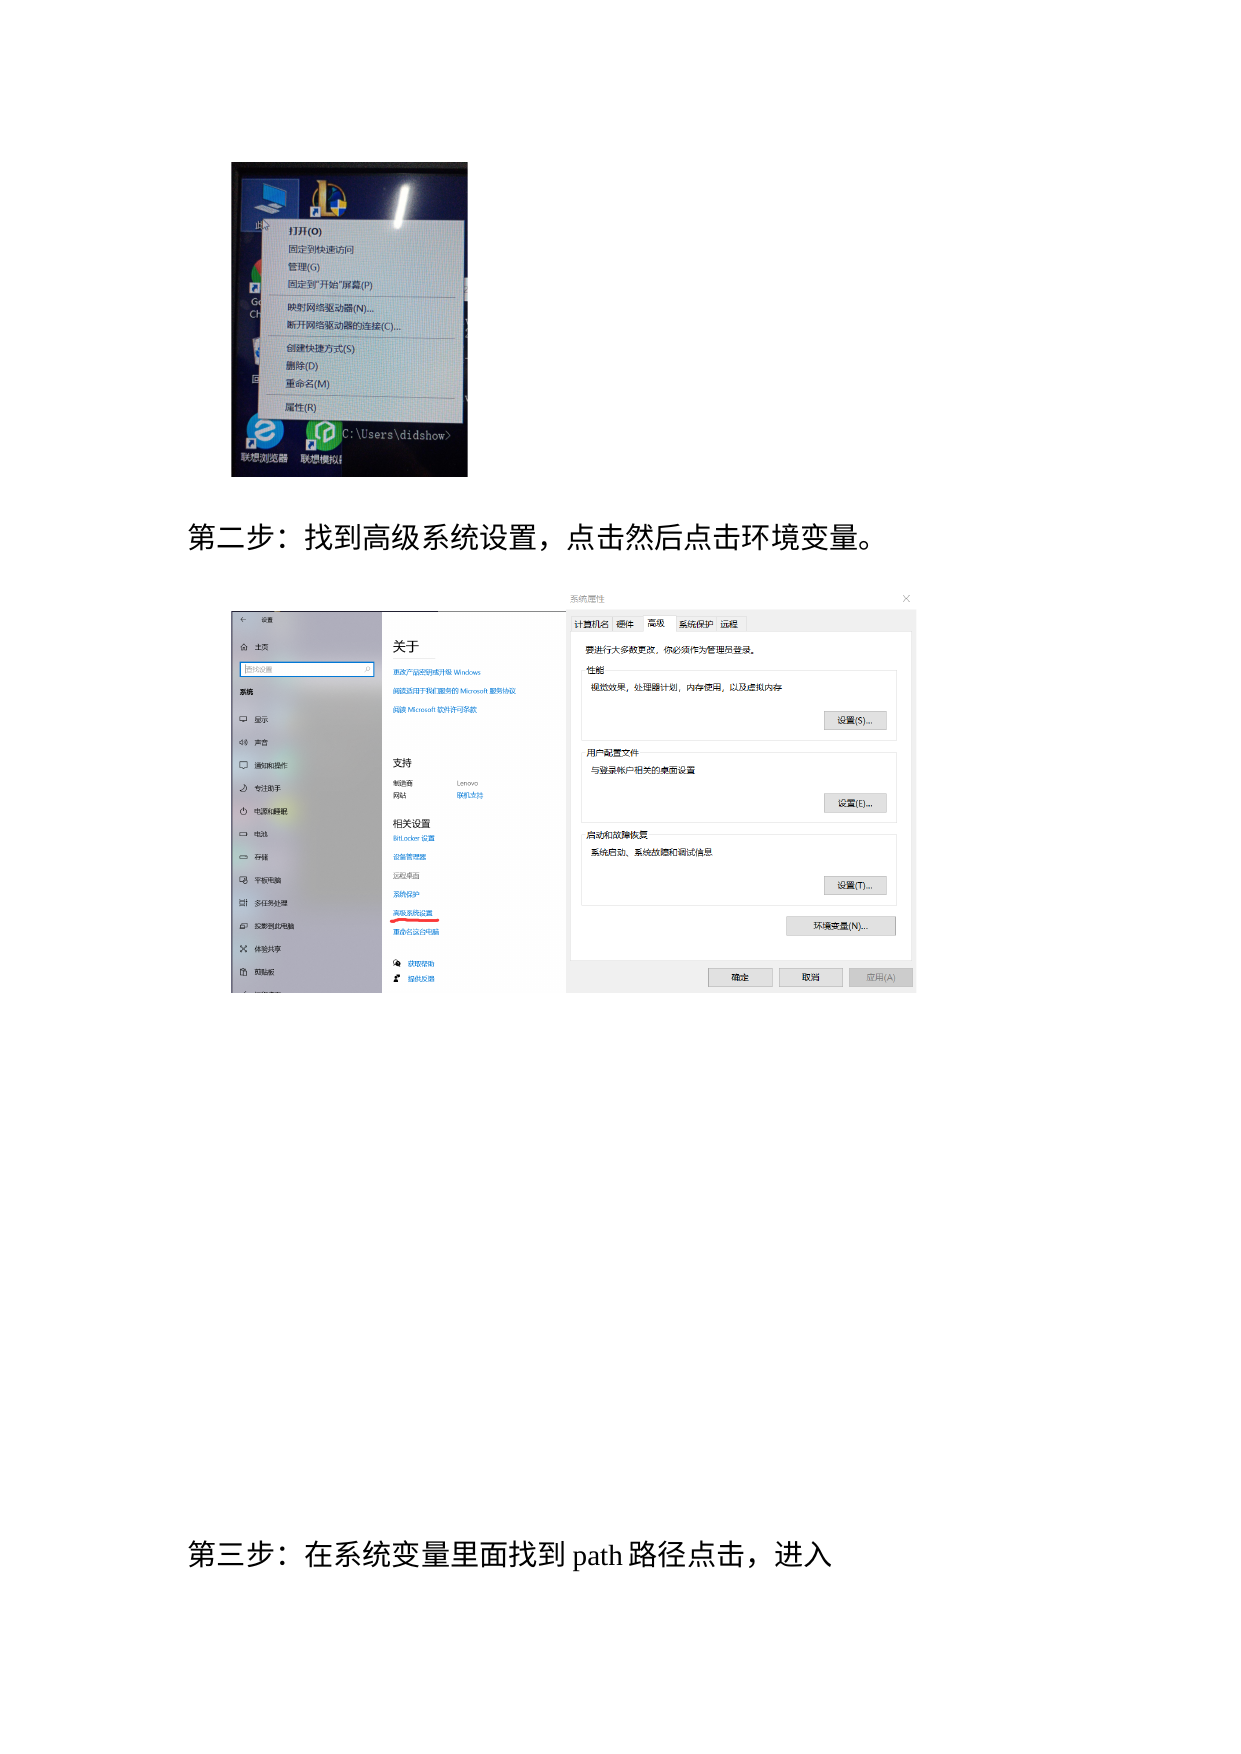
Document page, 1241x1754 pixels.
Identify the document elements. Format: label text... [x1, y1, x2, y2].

text 第三步：在系统变量里面找到path路径点击，进入 [187, 1520, 1053, 1585]
picture [231, 162, 468, 477]
text 第二步：找到高级系统设置，点击然后点击环境变量。 [187, 504, 1053, 569]
picture [231, 590, 917, 993]
